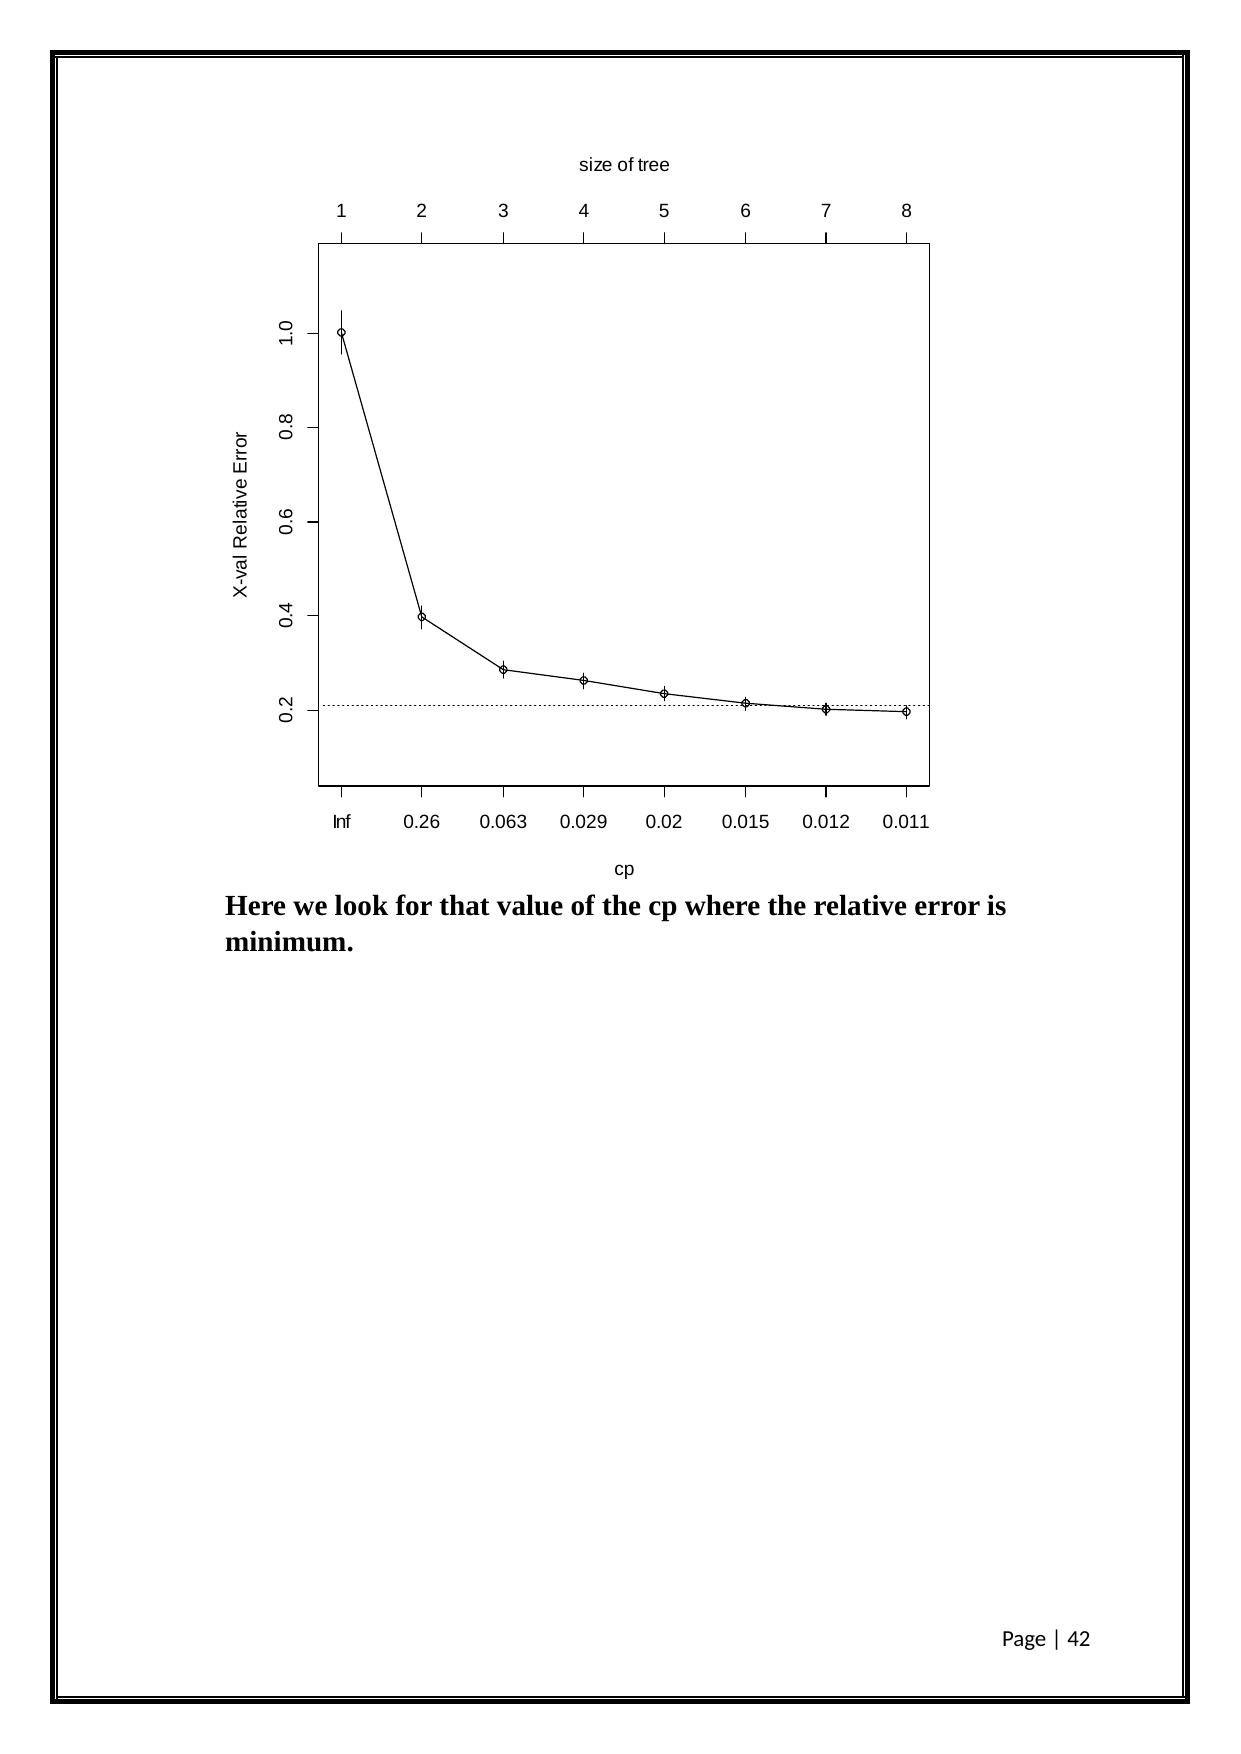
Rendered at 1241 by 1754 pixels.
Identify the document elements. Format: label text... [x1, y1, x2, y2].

list Here we look for that value of the cp where the relative error is minimum. [225, 888, 1090, 958]
